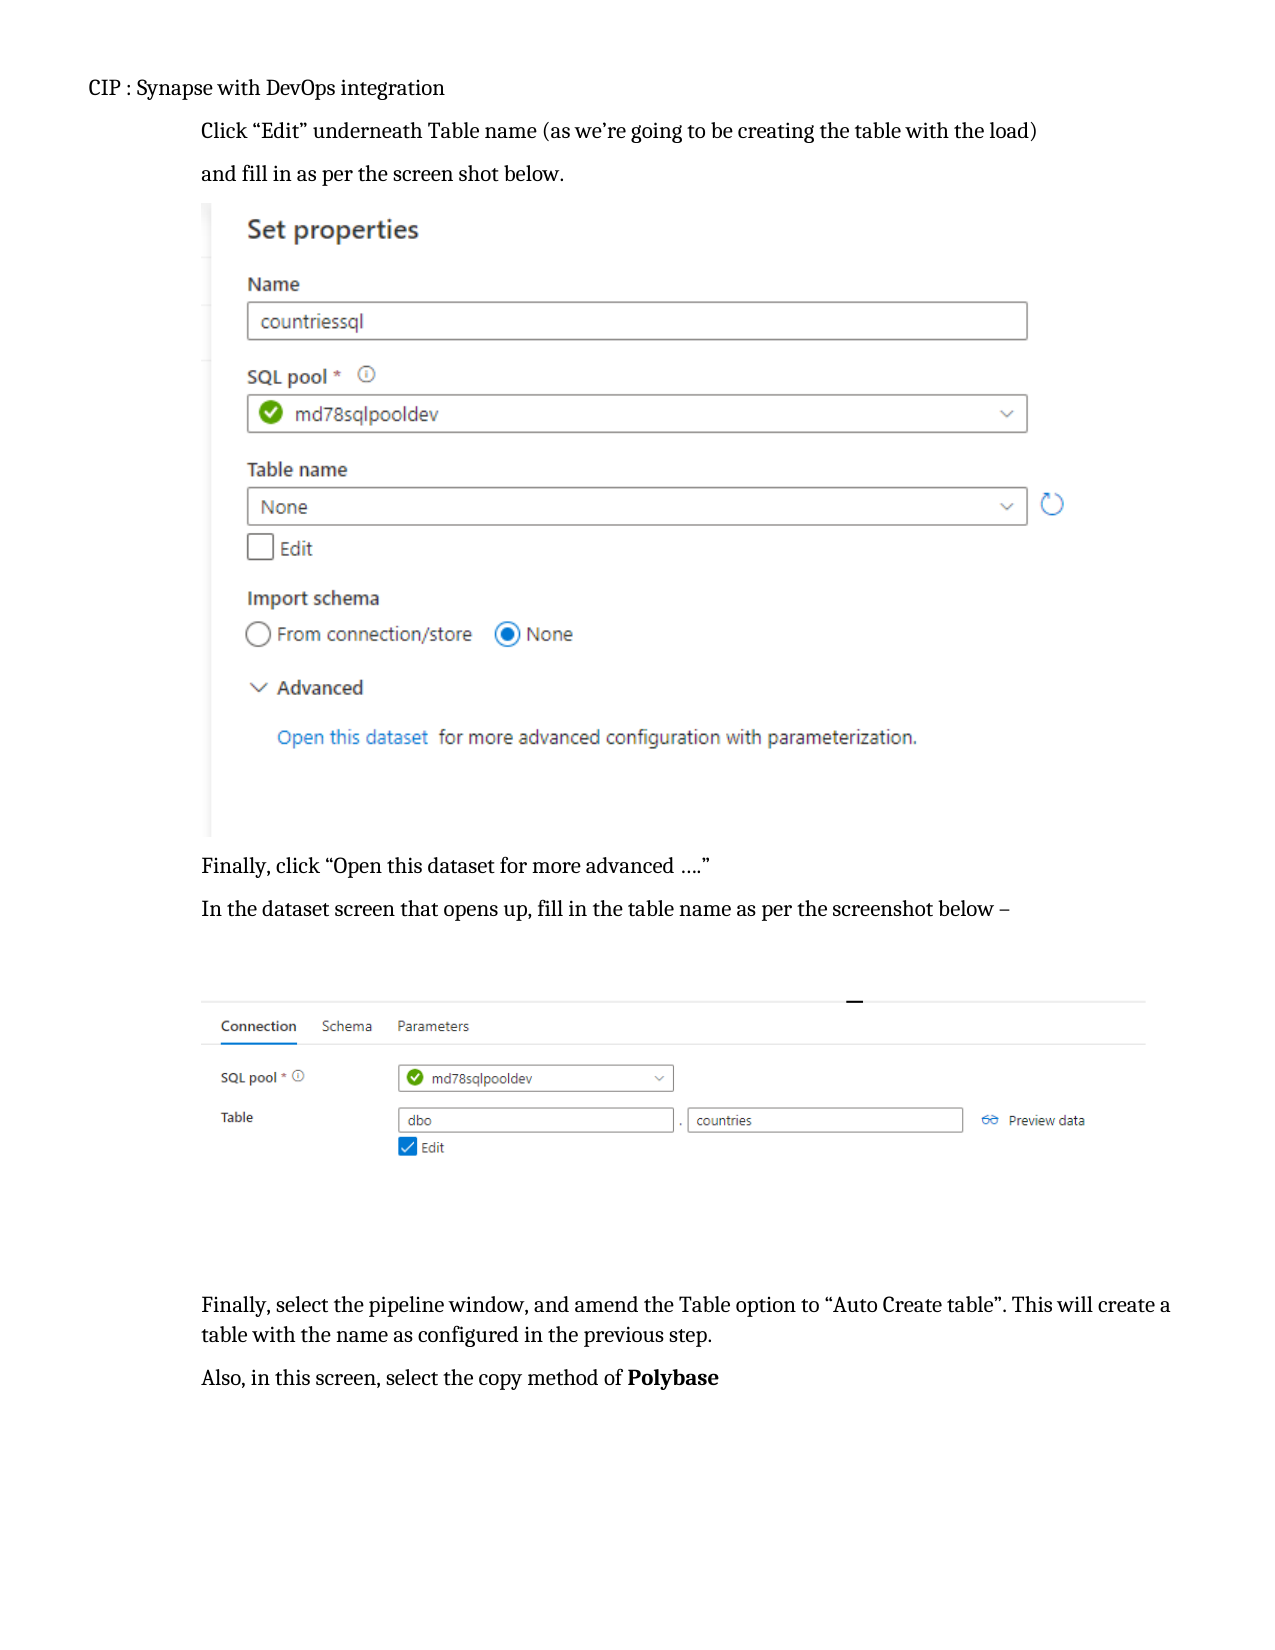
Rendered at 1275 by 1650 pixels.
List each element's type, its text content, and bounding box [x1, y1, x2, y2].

list and fill in as per the screen shot below. [201, 161, 1196, 187]
list Finally, select the pipeline window, and amend the Table option to “Auto Create table”. This will create a table with the name as configured in the previous step. [201, 1292, 1196, 1348]
list Click “Edit” underneath Table name (as we’re going to be creating the table with the load) [201, 118, 1196, 144]
picture [201, 938, 1146, 1276]
text Finally, click “Open this dataset for more advanced ….” [201, 853, 1196, 879]
list Also, in this screen, select the copy method of Polybase [201, 1364, 1196, 1391]
picture [201, 203, 1152, 837]
text In the dataset screen that opens up, fill in the table name as per the screenshot below – [201, 895, 1196, 922]
